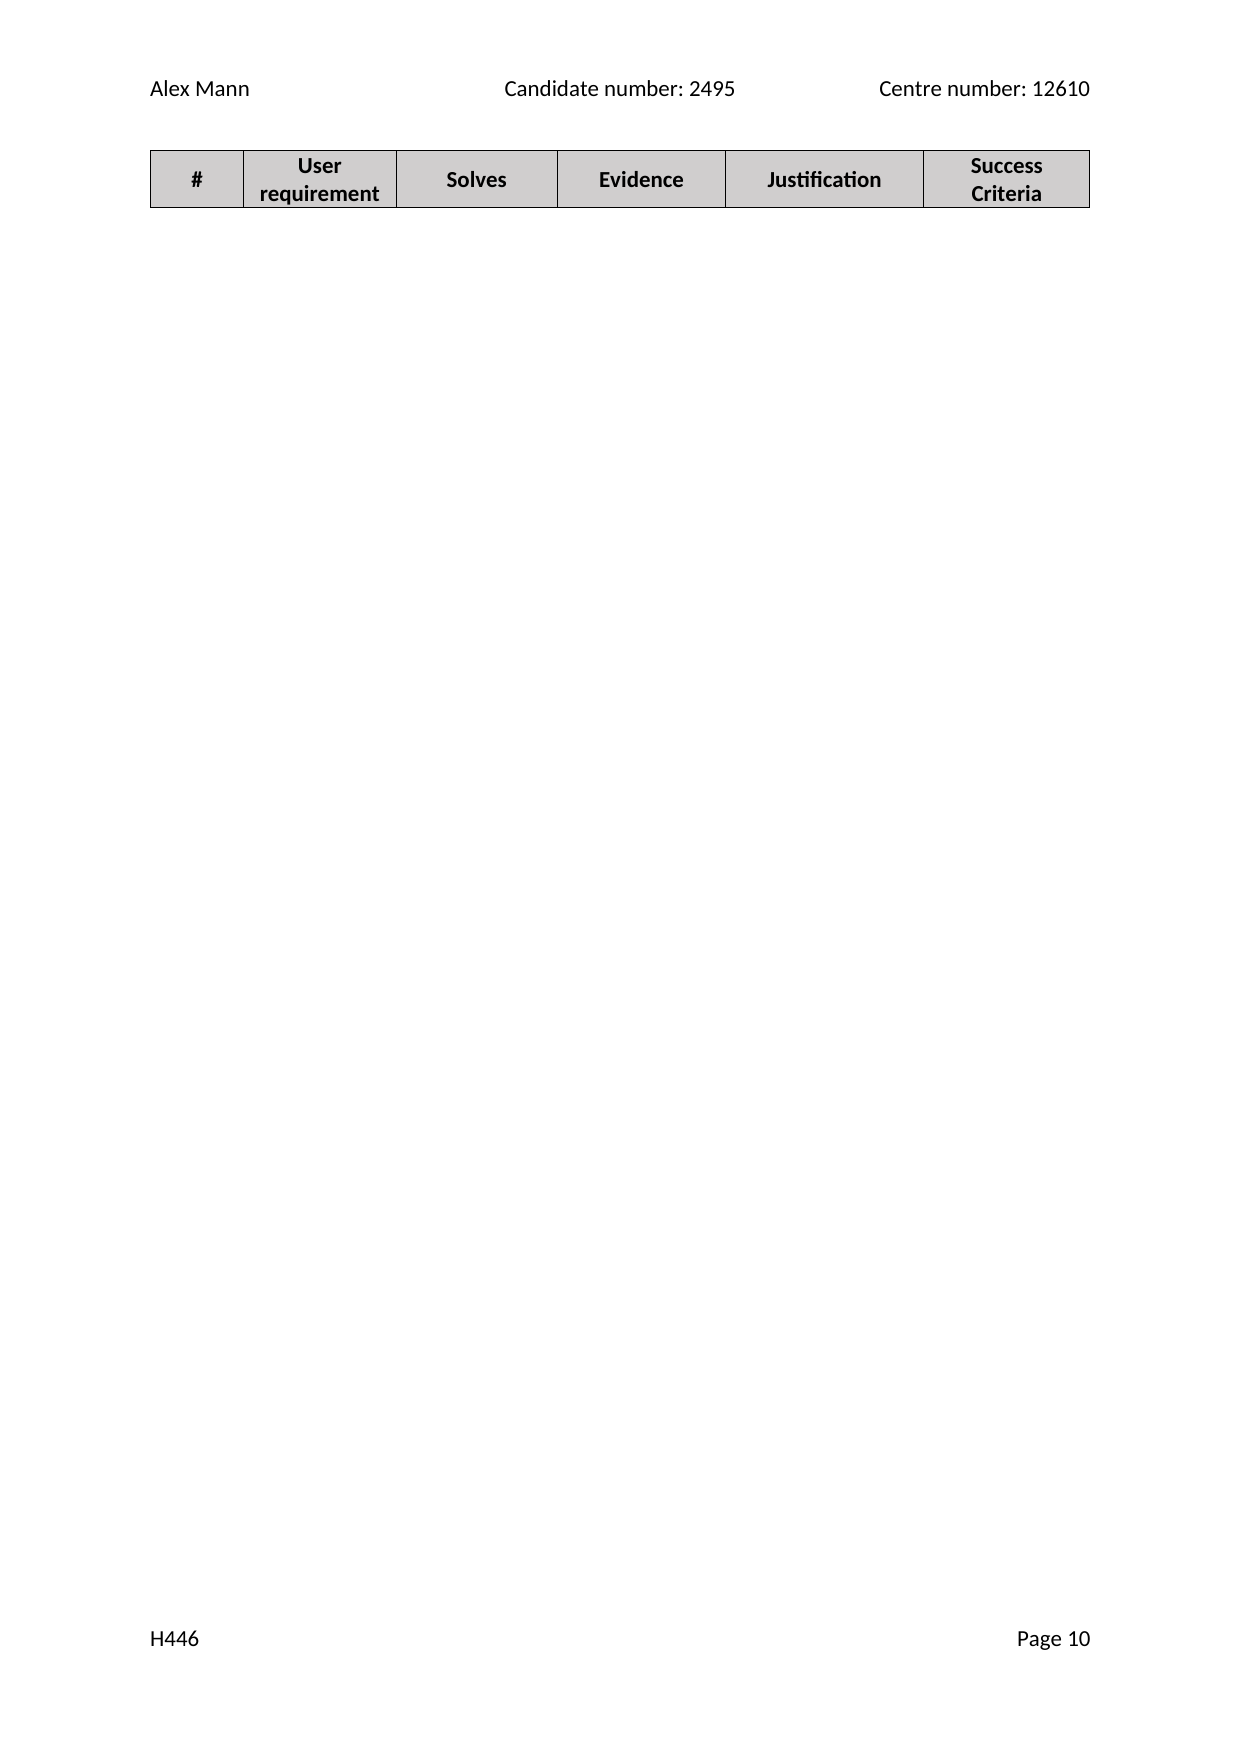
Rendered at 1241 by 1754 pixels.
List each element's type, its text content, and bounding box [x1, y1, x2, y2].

table_header Success Criteria [924, 151, 1089, 207]
table_header # [151, 151, 243, 207]
table_header Justification [726, 151, 923, 207]
table_header User requirement [244, 151, 396, 207]
table_header Evidence [558, 151, 725, 207]
table_header Solves [397, 151, 557, 207]
